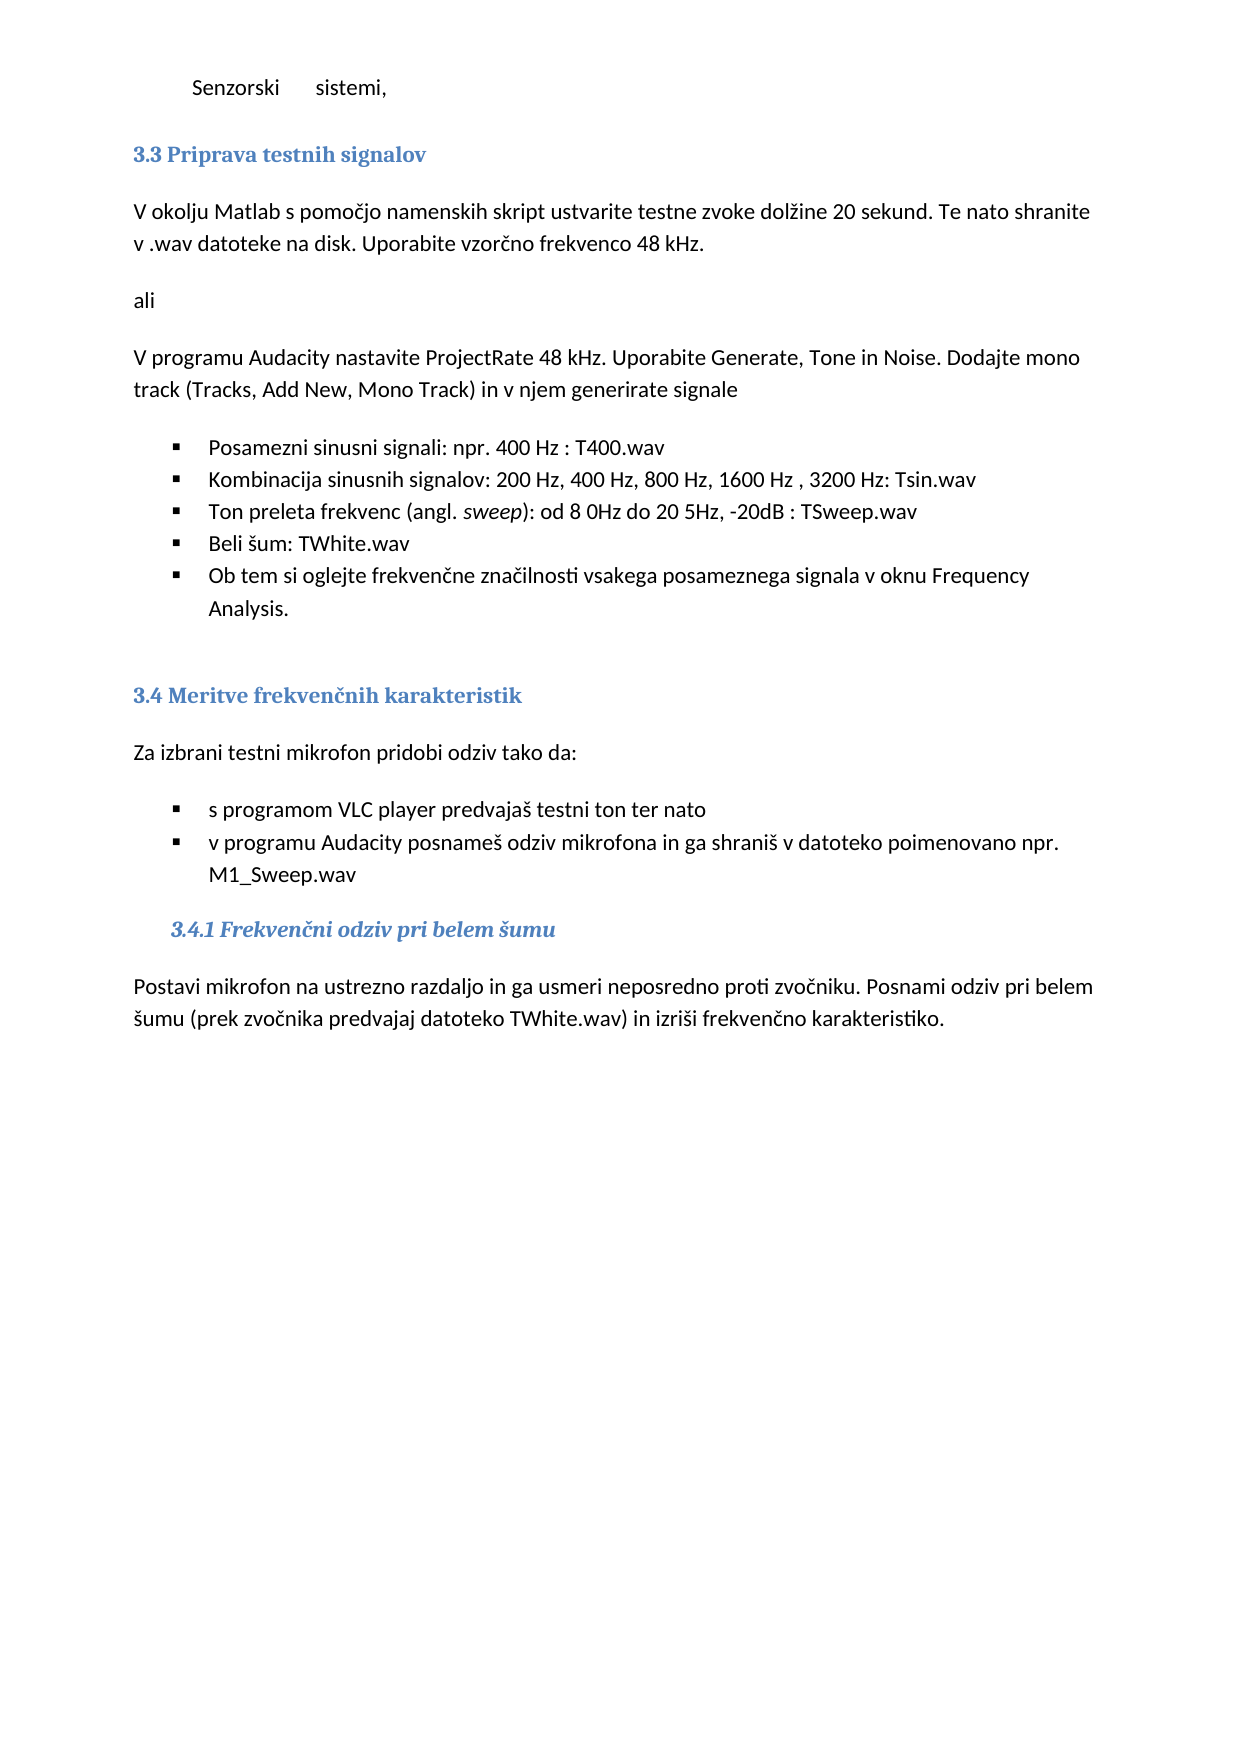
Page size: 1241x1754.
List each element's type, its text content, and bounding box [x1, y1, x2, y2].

list Ob tem si oglejte frekvenčne značilnosti vsakega posameznega signala v oknu Frequency Analysis. [171, 562, 1107, 622]
text ali [133, 286, 1107, 314]
text Za izbrani testni mikrofon pridobi odziv tako da: [133, 738, 1107, 766]
list Ton preleta frekvenc (angl. sweep): od 8 0Hz do 20 5Hz, -20dB : TSweep.wav [171, 497, 1107, 525]
list Beli šum: TWhite.wav [171, 529, 1107, 557]
list Kombinacija sinusnih signalov: 200 Hz, 400 Hz, 800 Hz, 1600 Hz , 3200 Hz: Tsin.wav [171, 465, 1107, 493]
list Posamezni sinusni signali: npr. 400 Hz : T400.wav [171, 433, 1107, 461]
subtitle 3.4.1 Frekvenčni odziv pri belem šumu [133, 917, 1107, 943]
list s programom VLC player predvajaš testni ton ter nato [171, 796, 1107, 823]
text Postavi mikrofon na ustrezno razdaljo in ga usmeri neposredno proti zvočniku. Posnami odziv pri belem šumu (prek zvočnika predvajaj datoteko TWhite.wav) in izriši frekvenčno karakteristiko. [133, 972, 1107, 1032]
subtitle 3.4 Meritve frekvenčnih karakteristik [133, 683, 1107, 709]
list v programu Audacity posnameš odziv mikrofona in ga shraniš v datoteko poimenovano npr. M1_Sweep.wav [171, 828, 1107, 888]
text V programu Audacity nastavite ProjectRate 48 kHz. Uporabite Generate, Tone in Noise. Dodajte mono track (Tracks, Add New, Mono Track) in v njem generirate signale [133, 343, 1107, 404]
text V okolju Matlab s pomočjo namenskih skript ustvarite testne zvoke dolžine 20 sekund. Te nato shranite v .wav datoteke na disk. Uporabite vzorčno frekvenco 48 kHz. [133, 197, 1107, 257]
subtitle 3.3 Priprava testnih signalov [133, 142, 1107, 168]
